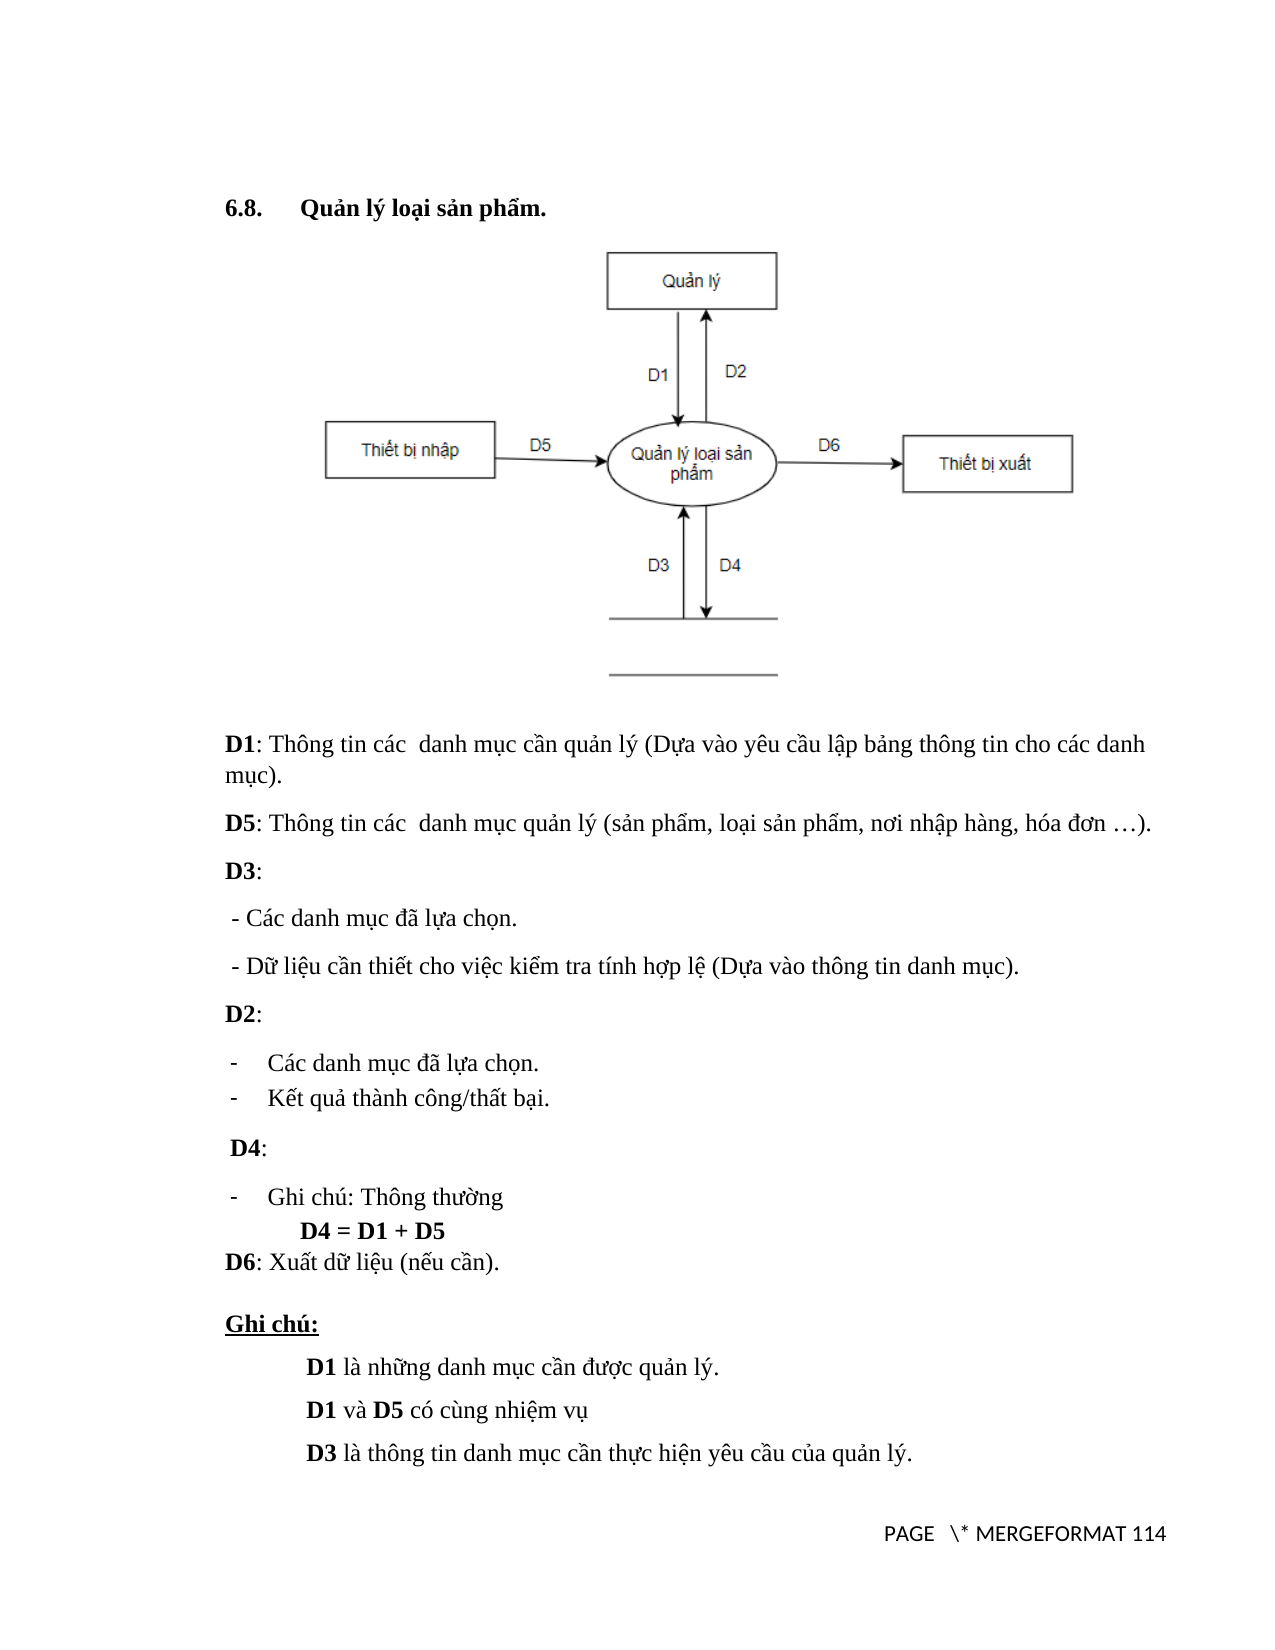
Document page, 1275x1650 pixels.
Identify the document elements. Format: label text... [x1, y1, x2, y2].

text D5: Thông tin các danh mục quản lý (sản phẩm, loại sản phẩm, nơi nhập hàng, hóa đơn …). [225, 808, 1167, 837]
text D3 là thông tin danh mục cần thực hiện yêu cầu của quản lý. [225, 1438, 1167, 1467]
text D2: [225, 999, 1167, 1028]
text D4 = D1 + D5 [267, 1216, 1167, 1245]
text Ghi chú: [225, 1309, 1167, 1338]
picture [300, 236, 1100, 699]
list Kết quả thành công/thất bại. [230, 1082, 1167, 1112]
text D3: [225, 856, 1167, 884]
list Quản lý loại sản phẩm. [225, 193, 1167, 222]
text D4: [230, 1133, 1167, 1162]
text D1: Thông tin các danh mục cần quản lý (Dựa vào yêu cầu lập bảng thông tin cho các danh mục). [225, 729, 1167, 789]
text D1 là những danh mục cần được quản lý. [225, 1352, 1167, 1381]
list Các danh mục đã lựa chọn. [230, 1047, 1167, 1077]
text D6: Xuất dữ liệu (nếu cần). [225, 1247, 1167, 1276]
text D1 và D5 có cùng nhiệm vụ [225, 1395, 1167, 1424]
text - Các danh mục đã lựa chọn. [225, 903, 1167, 932]
list Ghi chú: Thông thường [230, 1181, 1167, 1212]
text - Dữ liệu cần thiết cho việc kiểm tra tính hợp lệ (Dựa vào thông tin danh mục). [225, 951, 1167, 980]
